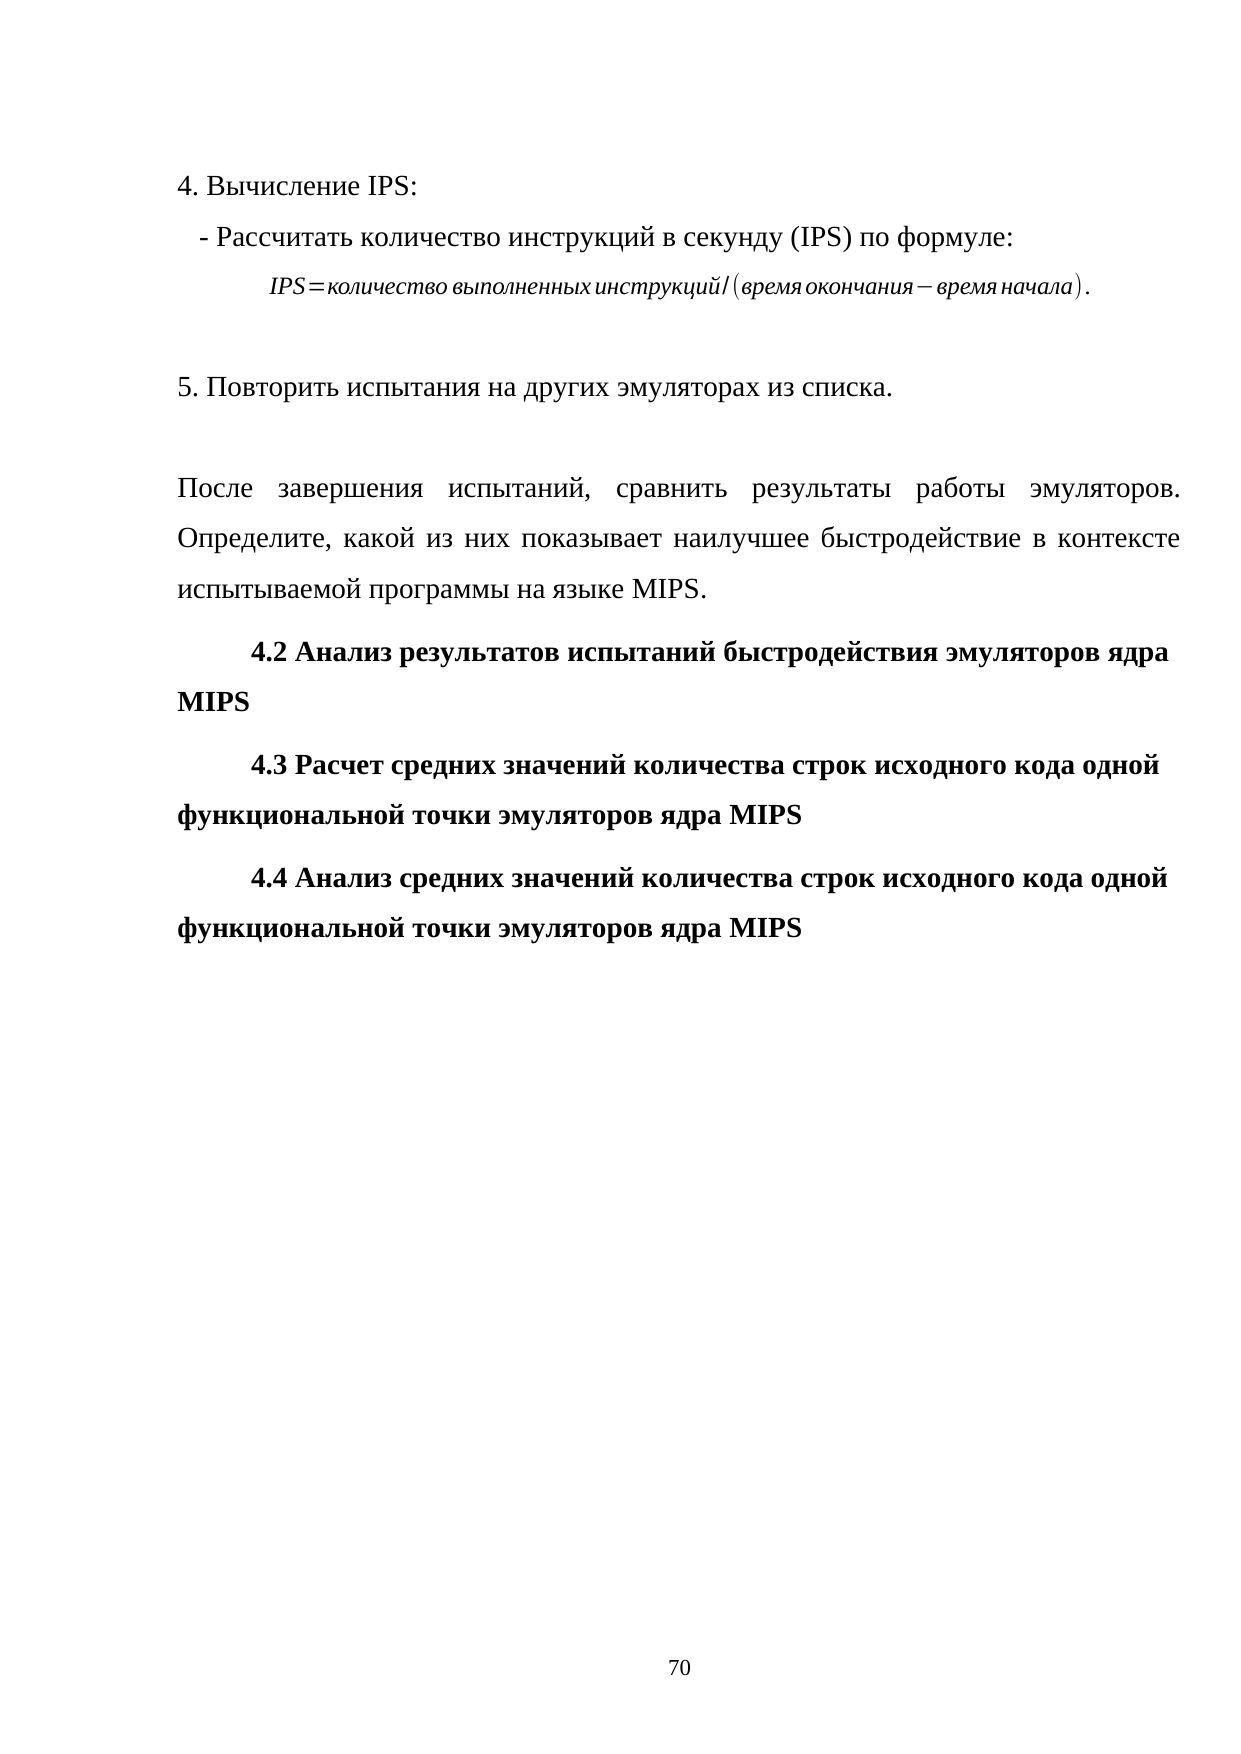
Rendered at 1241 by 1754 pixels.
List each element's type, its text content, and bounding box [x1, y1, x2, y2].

text 5. Повторить испытания на других эмуляторах из списка. [177, 369, 1182, 403]
subtitle 4.4 Анализ средних значений количества строк исходного кода одной функциональной точки эмуляторов ядра MIPS [177, 860, 1182, 944]
text - Рассчитать количество инструкций в секунду (IPS) по формуле: [177, 219, 1182, 252]
text 4. Вычисление IPS: [177, 168, 1182, 202]
subtitle 4.3 Расчет средних значений количества строк исходного кода одной функциональной точки эмуляторов ядра MIPS [177, 747, 1182, 831]
text После завершения испытаний, сравнить результаты работы эмуляторов. Определите, какой из них показывает наилучшее быстродействие в контексте испытываемой программы на языке MIPS. [177, 470, 1182, 604]
subtitle 4.2 Анализ результатов испытаний быстродействия эмуляторов ядра MIPS [177, 634, 1182, 717]
